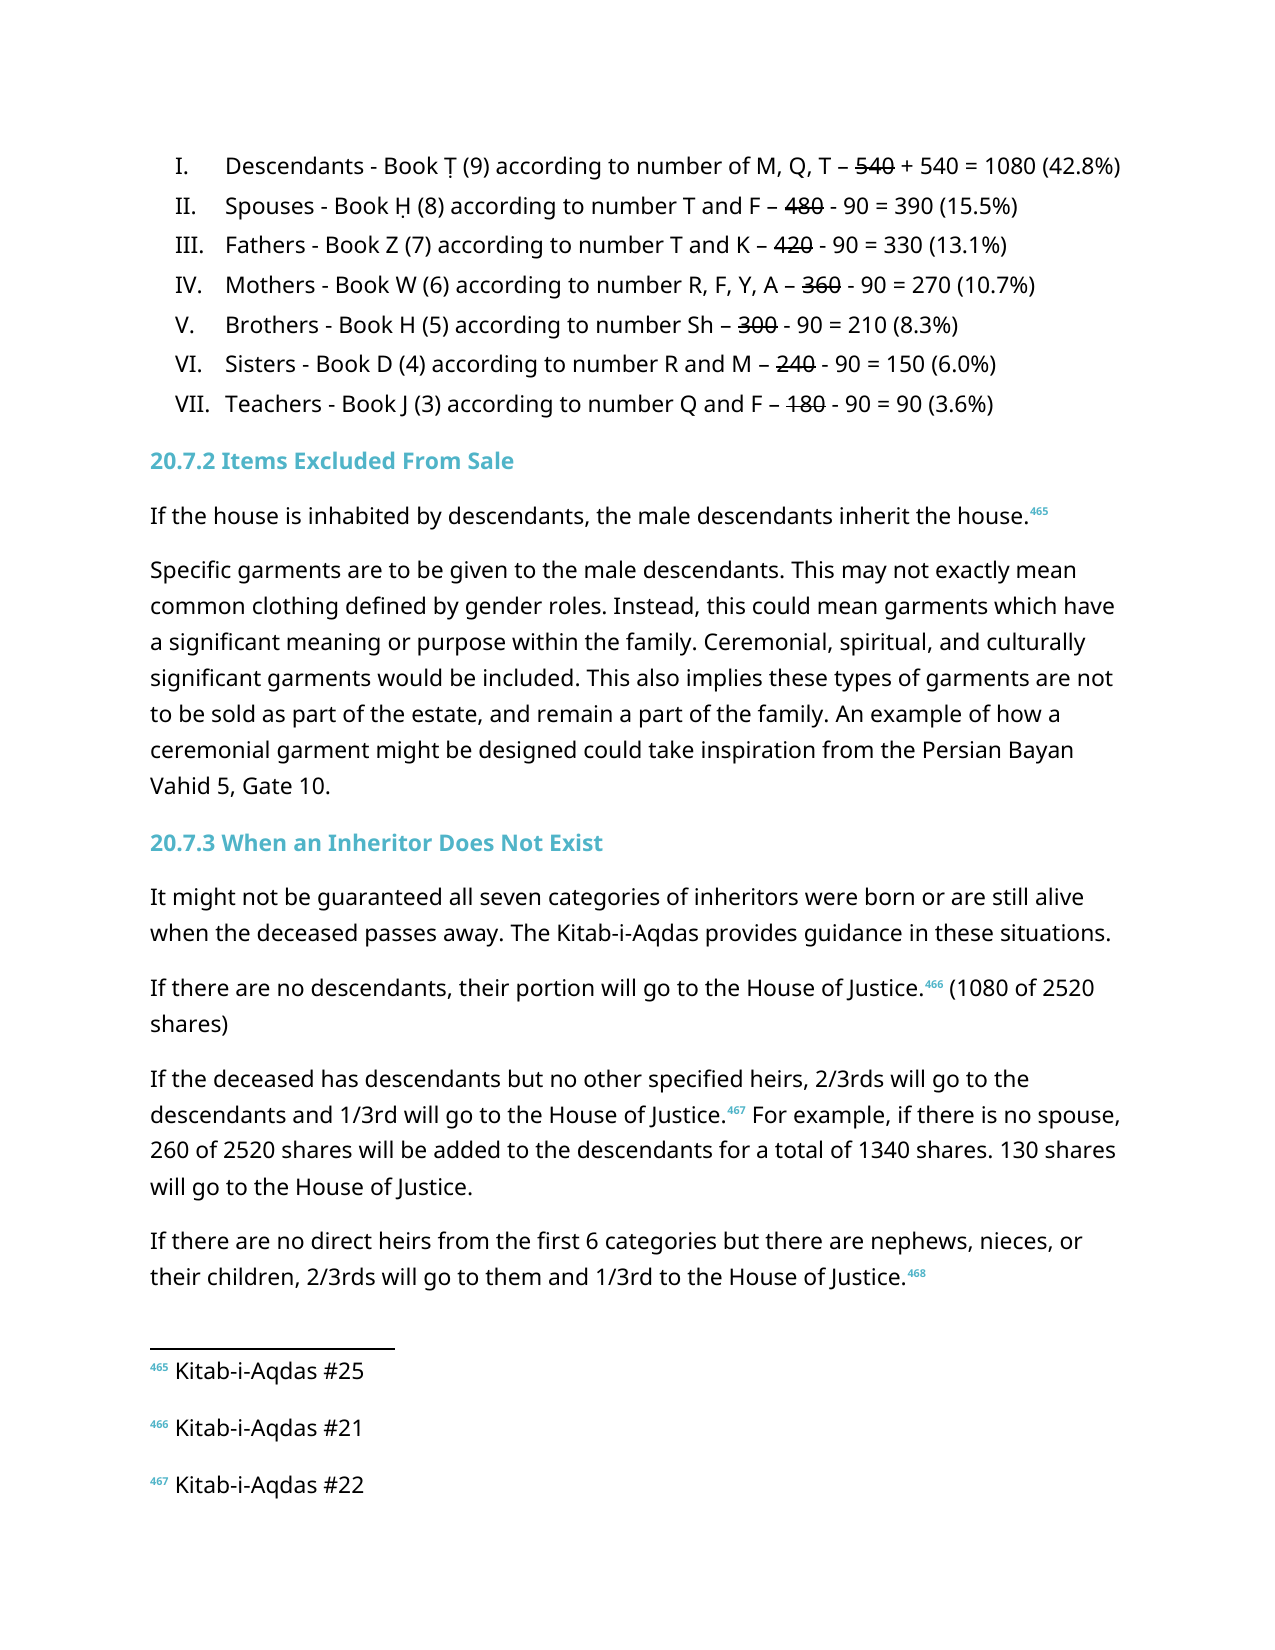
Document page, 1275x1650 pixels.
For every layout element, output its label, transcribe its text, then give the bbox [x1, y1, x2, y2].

list Spouses - Book Ḥ (8) according to number T and F – 480 - 90 = 390 (15.5%) [175, 190, 1125, 221]
list Brothers - Book H (5) according to number Sh – 300 - 90 = 210 (8.3%) [175, 309, 1125, 340]
text If the deceased has descendants but no other specified heirs, 2/3rds will go to the descendants and 1/3rd will go to the House of Justice. For example, if there is no spouse, 260 of 2520 shares will be added to the descendants for a total of 1340 shares. 130 shares will go to the House of Justice. [150, 1063, 1125, 1202]
text If the house is inhabited by descendants, the male descendants inherit the house. [150, 499, 1125, 531]
list Fathers - Book Z (7) according to number T and K – 420 - 90 = 330 (13.1%) [175, 229, 1125, 261]
list Teachers - Book J (3) according to number Q and F – 180 - 90 = 90 (3.6%) [175, 388, 1125, 419]
subtitle 20.7.3 When an Inheritor Does Not Exist [150, 827, 1125, 858]
text If there are no direct heirs from the first 6 categories but there are nephews, nieces, or their children, 2/3rds will go to them and 1/3rd to the House of Justice. [150, 1225, 1125, 1292]
text If there are no descendants, their portion will go to the House of Justice. (1080 of 2520 shares) [150, 972, 1125, 1039]
list Descendants - Book Ṭ (9) according to number of M, Q, T – 540 + 540 = 1080 (42.8%) [175, 150, 1125, 181]
subtitle 20.7.2 Items Excluded From Sale [150, 445, 1125, 476]
text It might not be guaranteed all seven categories of inheritors were born or are still alive when the deceased passes away. The Kitab-i-Aqdas provides guidance in these situations. [150, 881, 1125, 948]
list Sisters - Book D (4) according to number R and M – 240 - 90 = 150 (6.0%) [175, 348, 1125, 380]
text Specific garments are to be given to the male descendants. This may not exactly mean common clothing defined by gender roles. Instead, this could mean garments which have a significant meaning or purpose within the family. Ceremonial, spiritual, and culturally significant garments would be included. This also implies these types of garments are not to be sold as part of the estate, and remain a part of the family. An example of how a ceremonial garment might be designed could take inspiration from the Persian Bayan Vahid 5, Gate 10. [150, 554, 1125, 801]
list Mothers - Book W (6) according to number R, F, Y, A – 360 - 90 = 270 (10.7%) [175, 269, 1125, 300]
